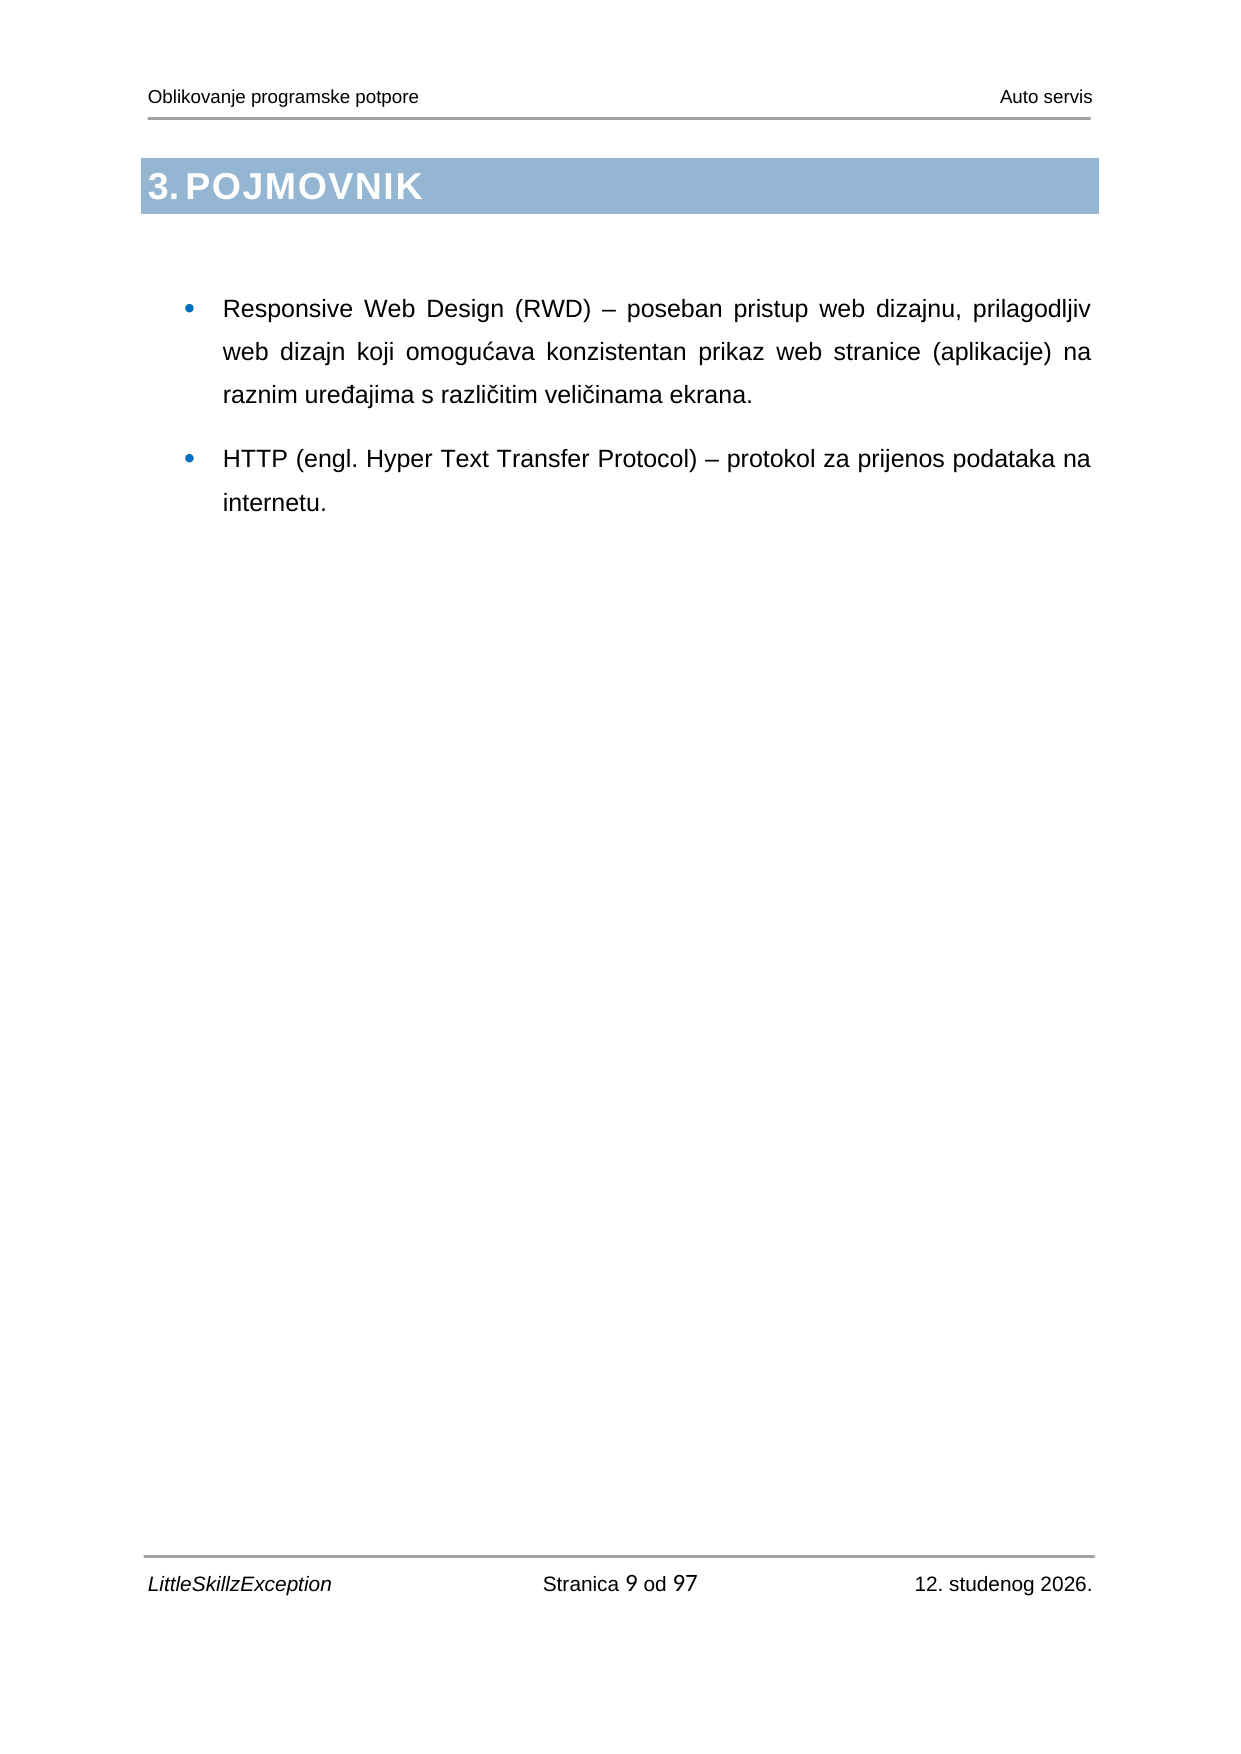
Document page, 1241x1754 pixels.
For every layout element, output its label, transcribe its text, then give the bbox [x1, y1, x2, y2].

subtitle Pojmovnik [148, 164, 1093, 207]
list Responsive Web Design (RWD) – poseban pristup web dizajnu, prilagodljiv web dizajn koji omogućava konzistentan prikaz web stranice (aplikacije) na raznim uređajima s različitim veličinama ekrana. [185, 294, 1093, 409]
list HTTP (engl. Hyper Text Transfer Protocol) – protokol za prijenos podataka na internetu. [185, 444, 1093, 516]
